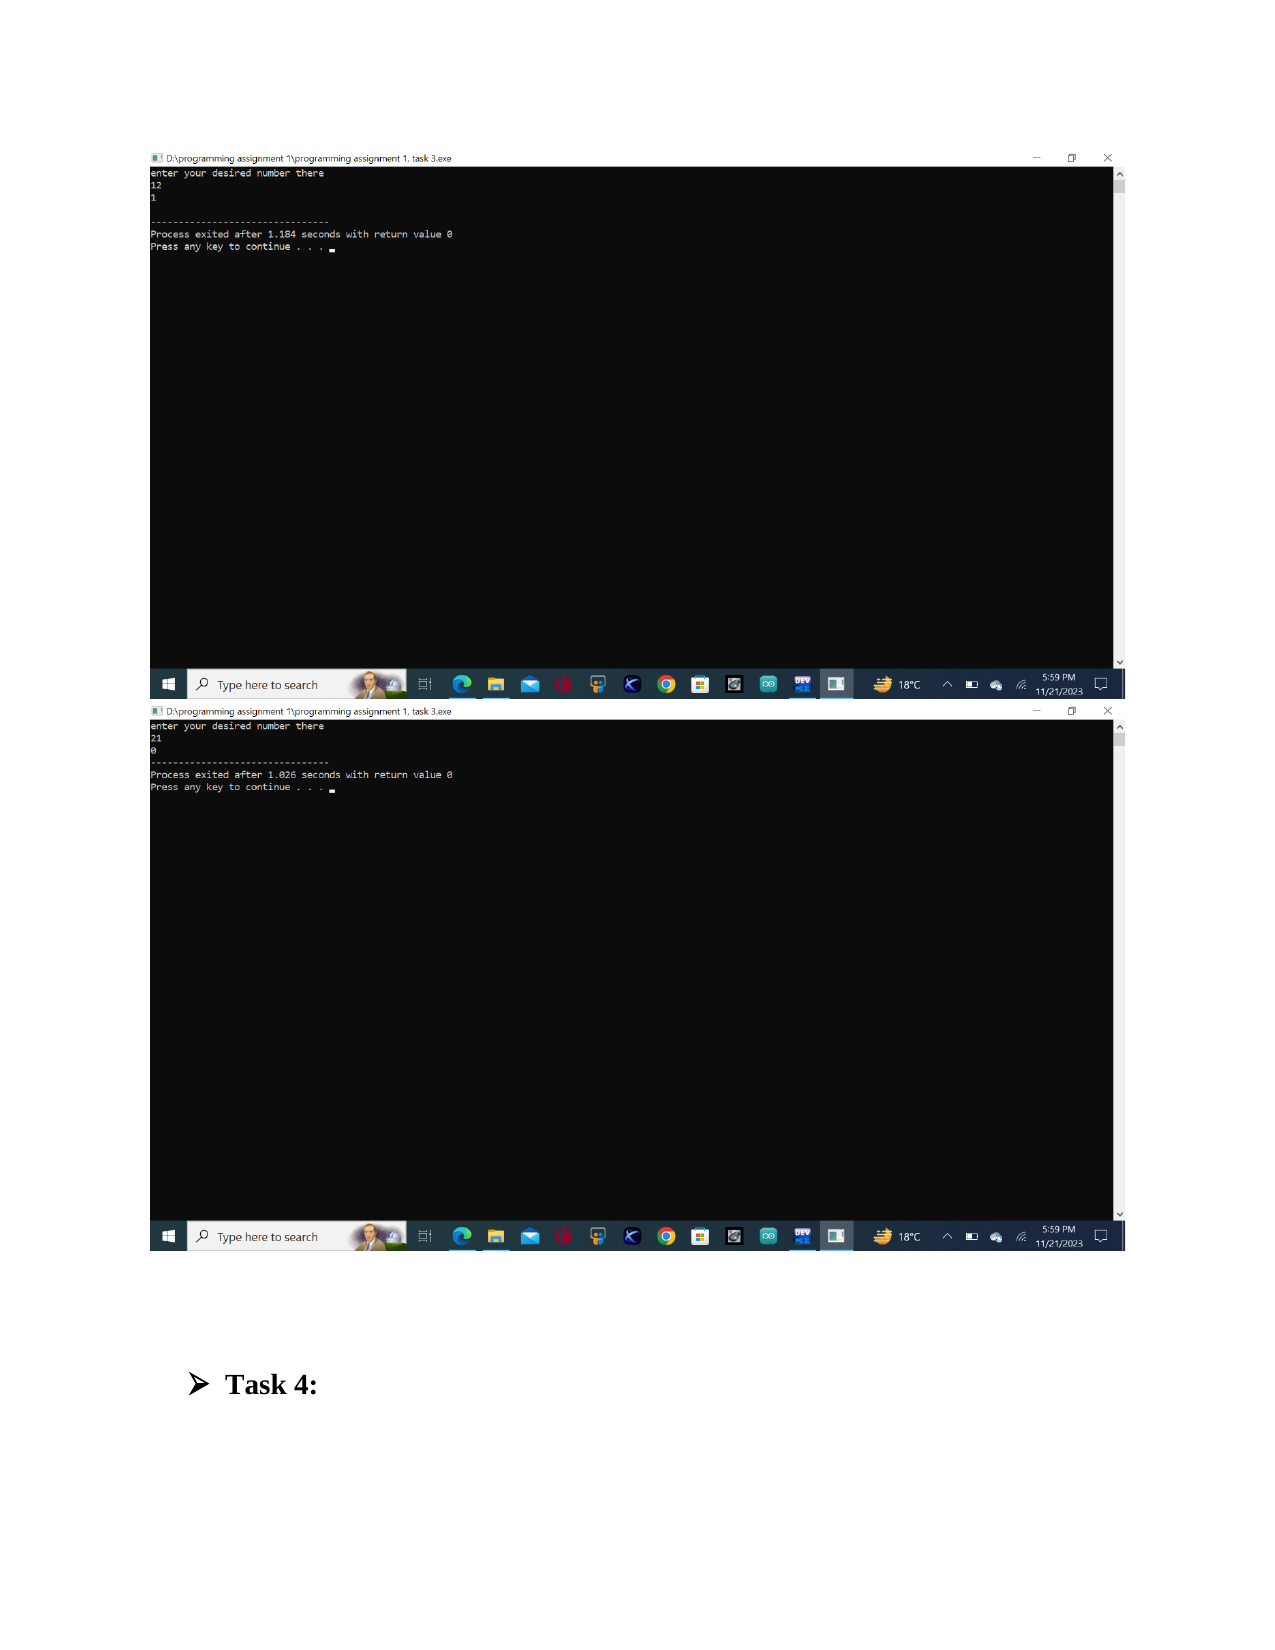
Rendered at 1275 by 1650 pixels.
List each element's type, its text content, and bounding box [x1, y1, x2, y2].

picture [150, 150, 1125, 699]
list Task 4: [187, 1367, 1125, 1400]
picture [150, 702, 1125, 1251]
